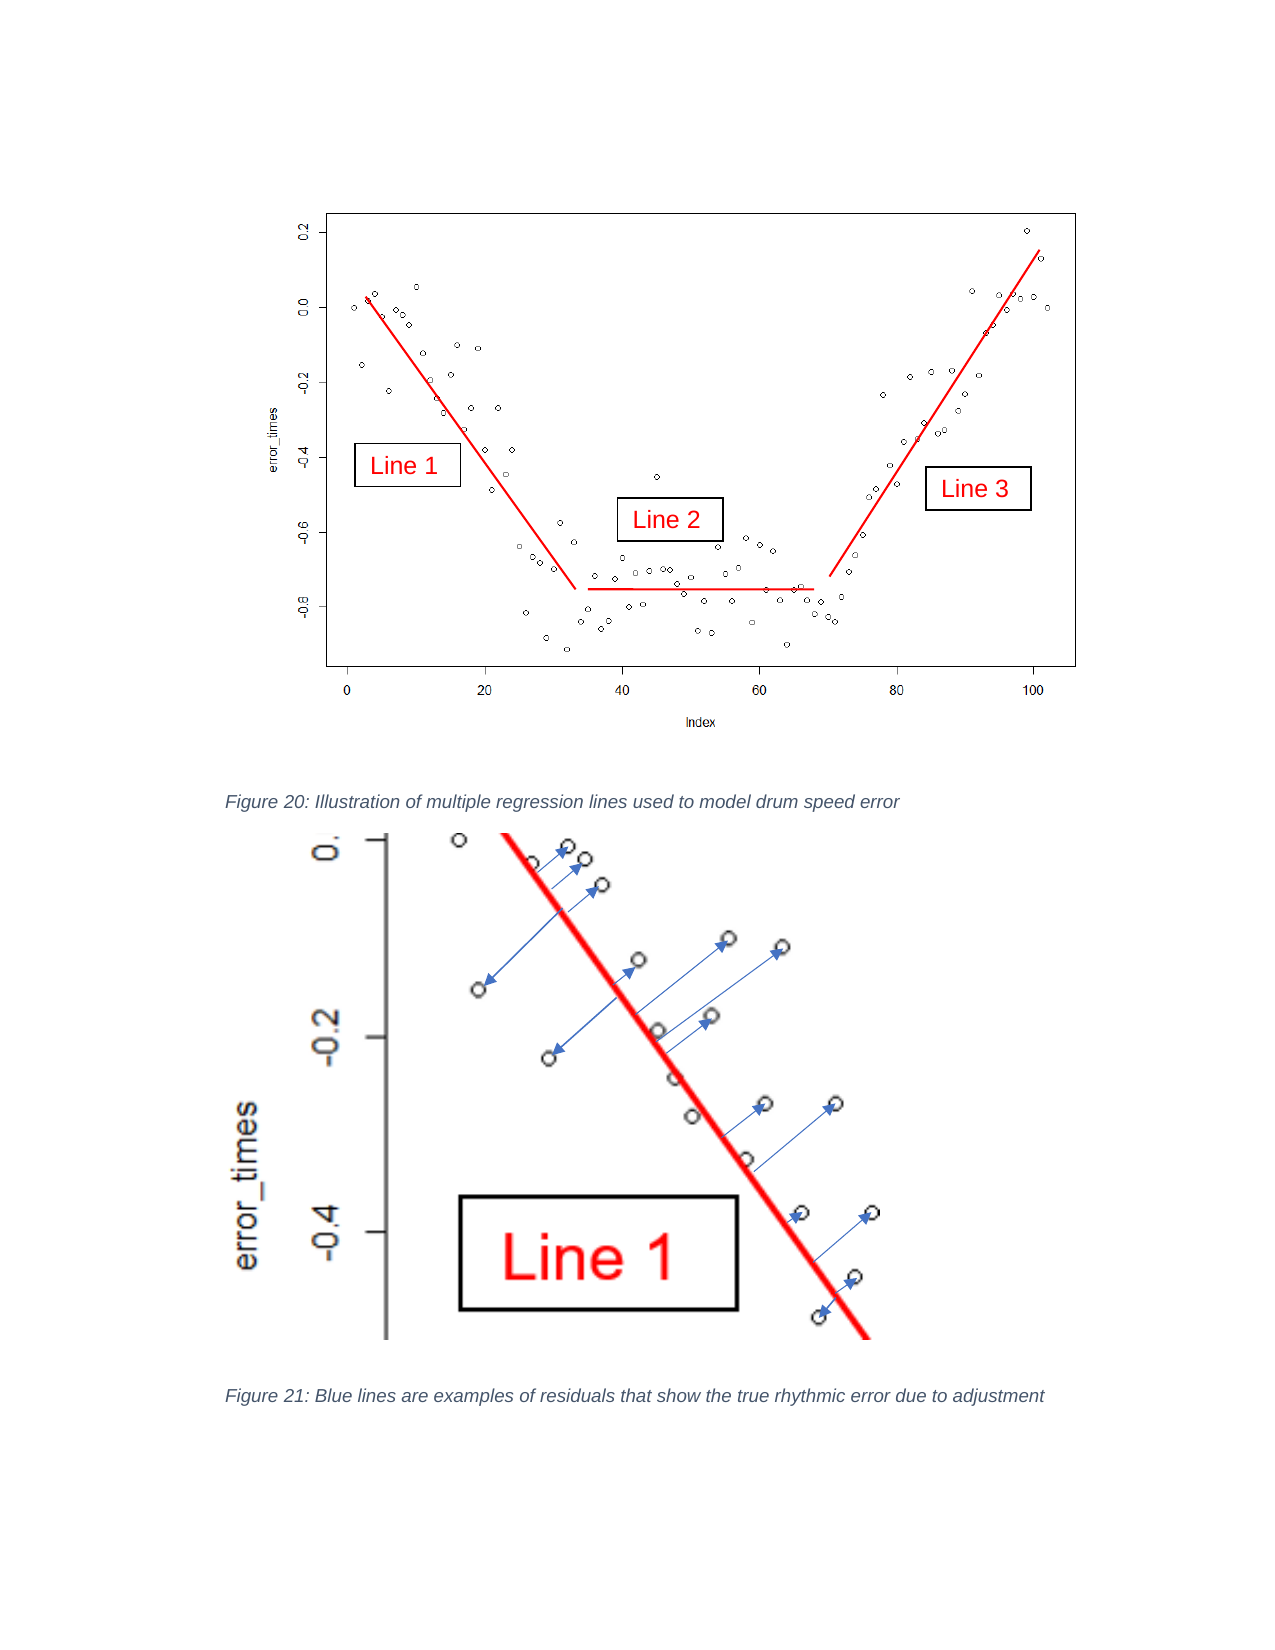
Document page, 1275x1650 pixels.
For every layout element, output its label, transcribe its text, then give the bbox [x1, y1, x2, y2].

picture [225, 833, 880, 1340]
picture [262, 150, 1108, 746]
